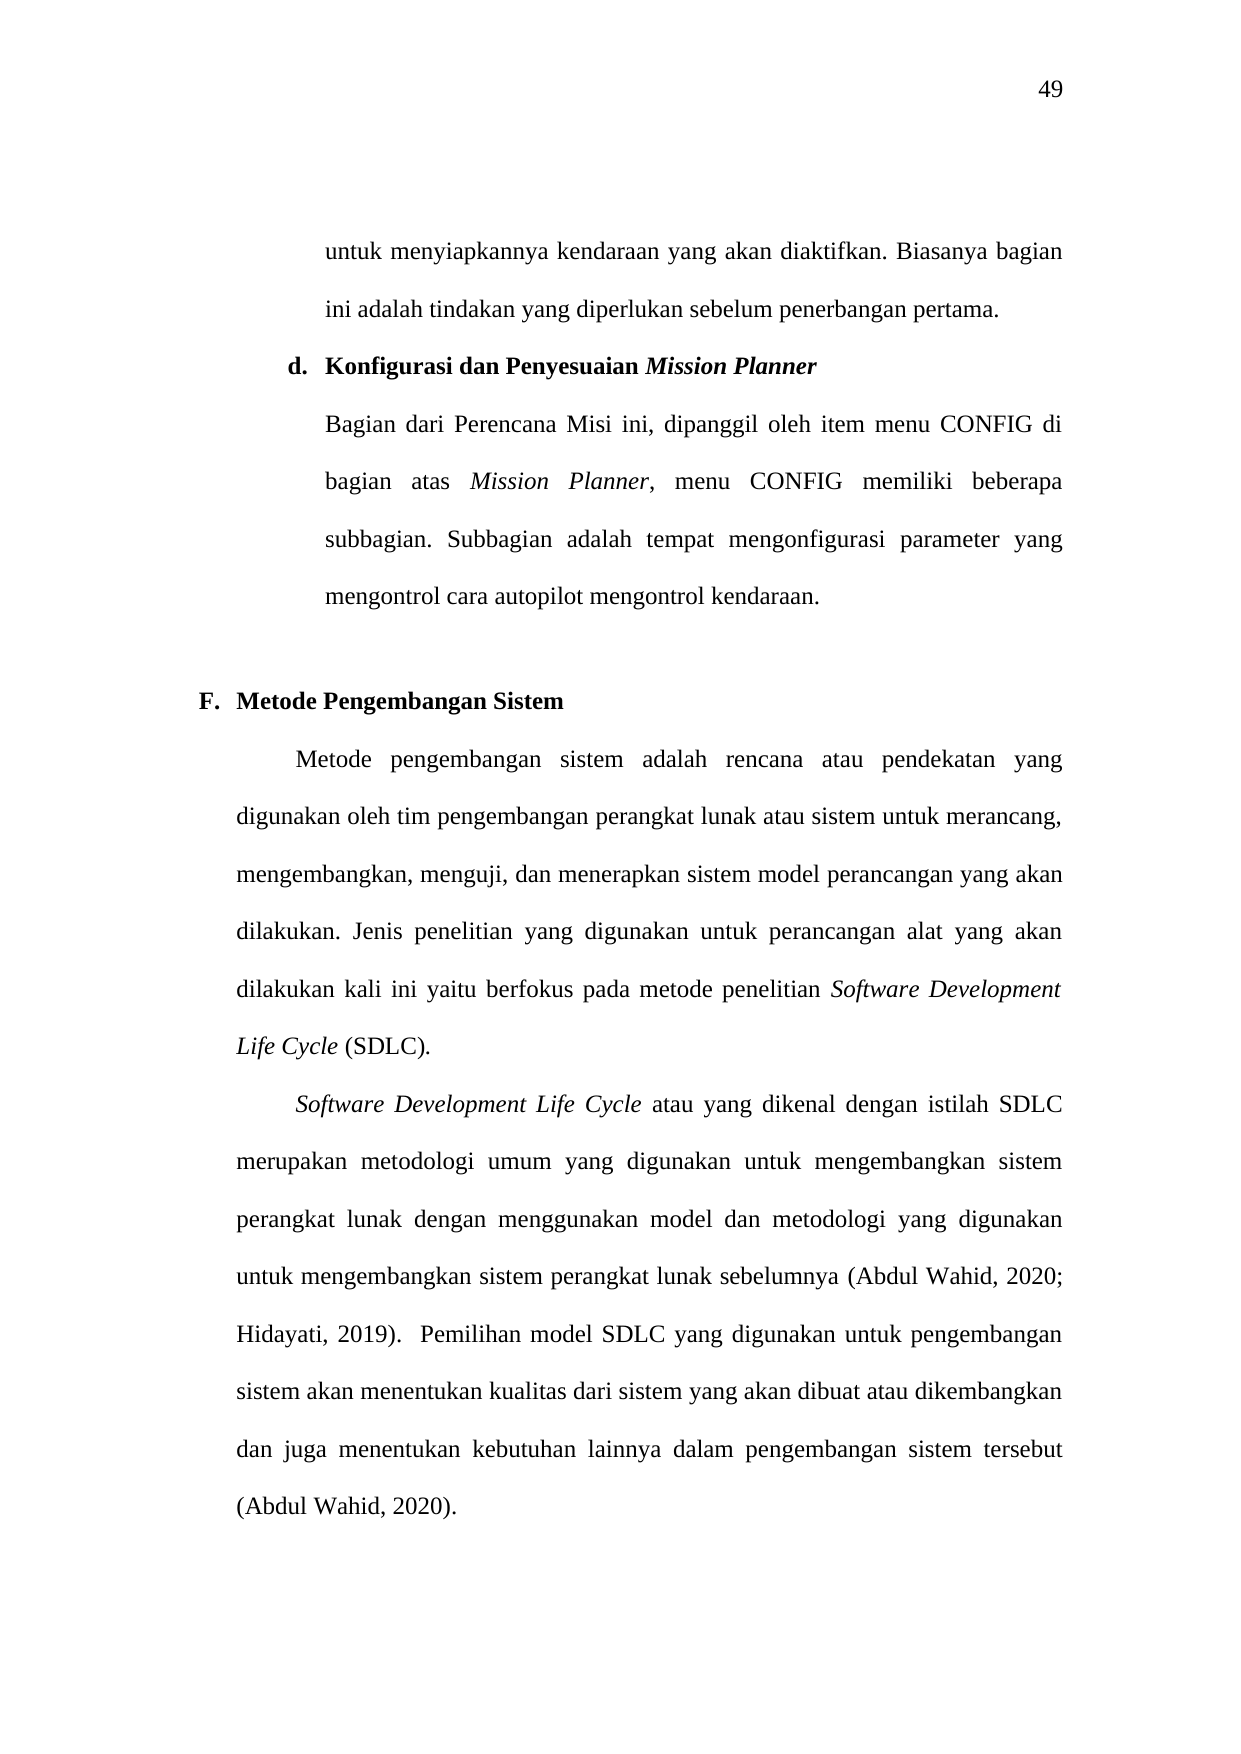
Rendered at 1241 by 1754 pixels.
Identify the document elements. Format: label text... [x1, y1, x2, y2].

list Konfigurasi dan Penyesuaian Mission Planner [287, 351, 1063, 380]
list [325, 236, 1063, 322]
list Metode Pengembangan Sistem [199, 686, 1063, 715]
list Bagian dari Perencana Misi ini, dipanggil oleh item menu CONFIG di bagian atas Mission Planner, menu CONFIG memiliki beberapa subbagian. Subbagian adalah tempat mengonfigurasi parameter yang mengontrol cara autopilot mengontrol kendaraan. [325, 409, 1063, 610]
text Software Development Life Cycle atau yang dikenal dengan istilah SDLC merupakan metodologi umum yang digunakan untuk mengembangkan sistem perangkat lunak dengan menggunakan model dan metodologi yang digunakan untuk mengembangkan sistem perangkat lunak sebelumnya (Abdul Wahid, 2020; Hidayati, 2019). Pemilihan model SDLC yang digunakan untuk pengembangan sistem akan menentukan kualitas dari sistem yang akan dibuat atau dikembangkan dan juga menentukan kebutuhan lainnya dalam pengembangan sistem tersebut (Abdul Wahid, 2020). [236, 1089, 1063, 1520]
text Metode pengembangan sistem adalah rencana atau pendekatan yang digunakan oleh tim pengembangan perangkat lunak atau sistem untuk merancang, mengembangkan, menguji, dan menerapkan sistem model perancangan yang akan dilakukan. Jenis penelitian yang digunakan untuk perancangan alat yang akan dilakukan kali ini yaitu berfokus pada metode penelitian Software Development Life Cycle (SDLC). [236, 744, 1063, 1060]
